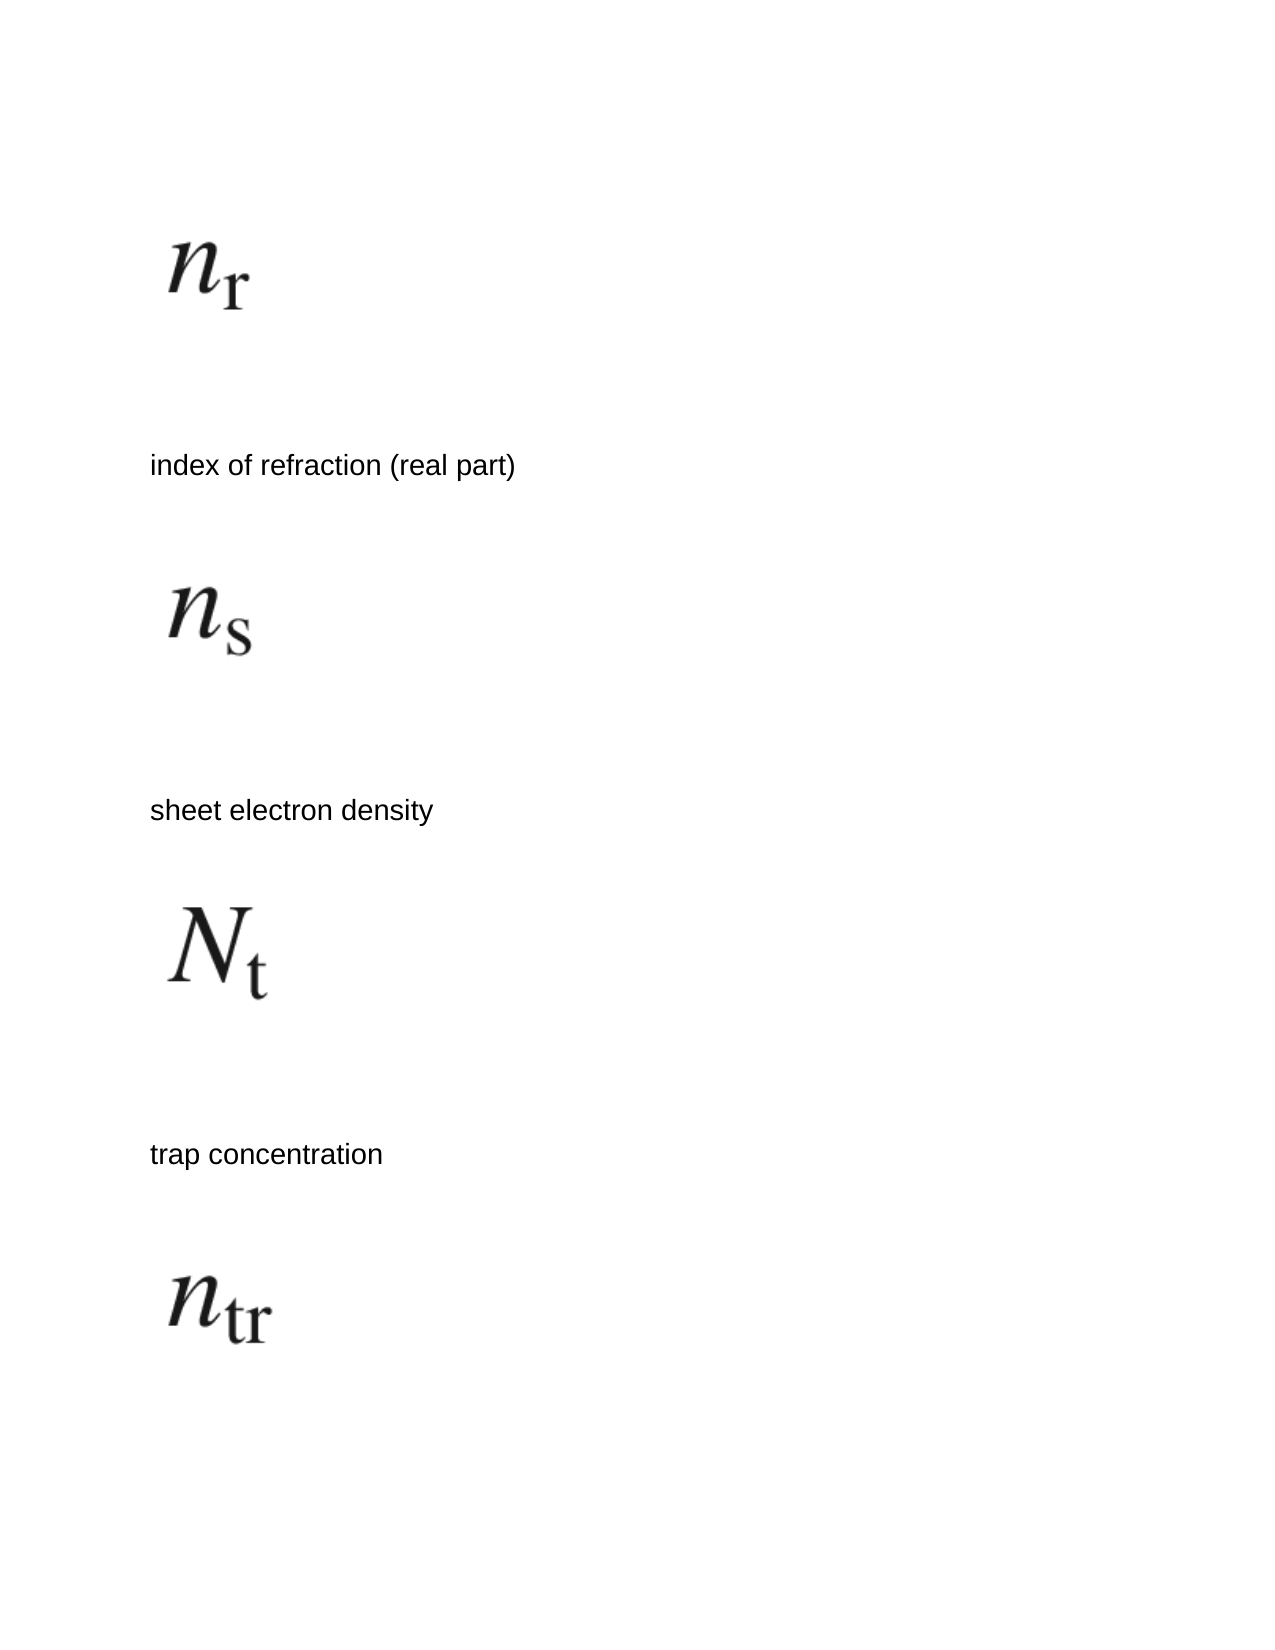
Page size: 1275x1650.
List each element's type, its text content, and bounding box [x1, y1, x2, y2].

text trap concentration [150, 1137, 1125, 1171]
text index of refraction (real part) [150, 448, 1125, 482]
picture [150, 196, 261, 390]
picture [150, 1229, 282, 1423]
picture [150, 884, 279, 1079]
picture [150, 540, 264, 735]
text sheet electron density [150, 793, 1125, 826]
